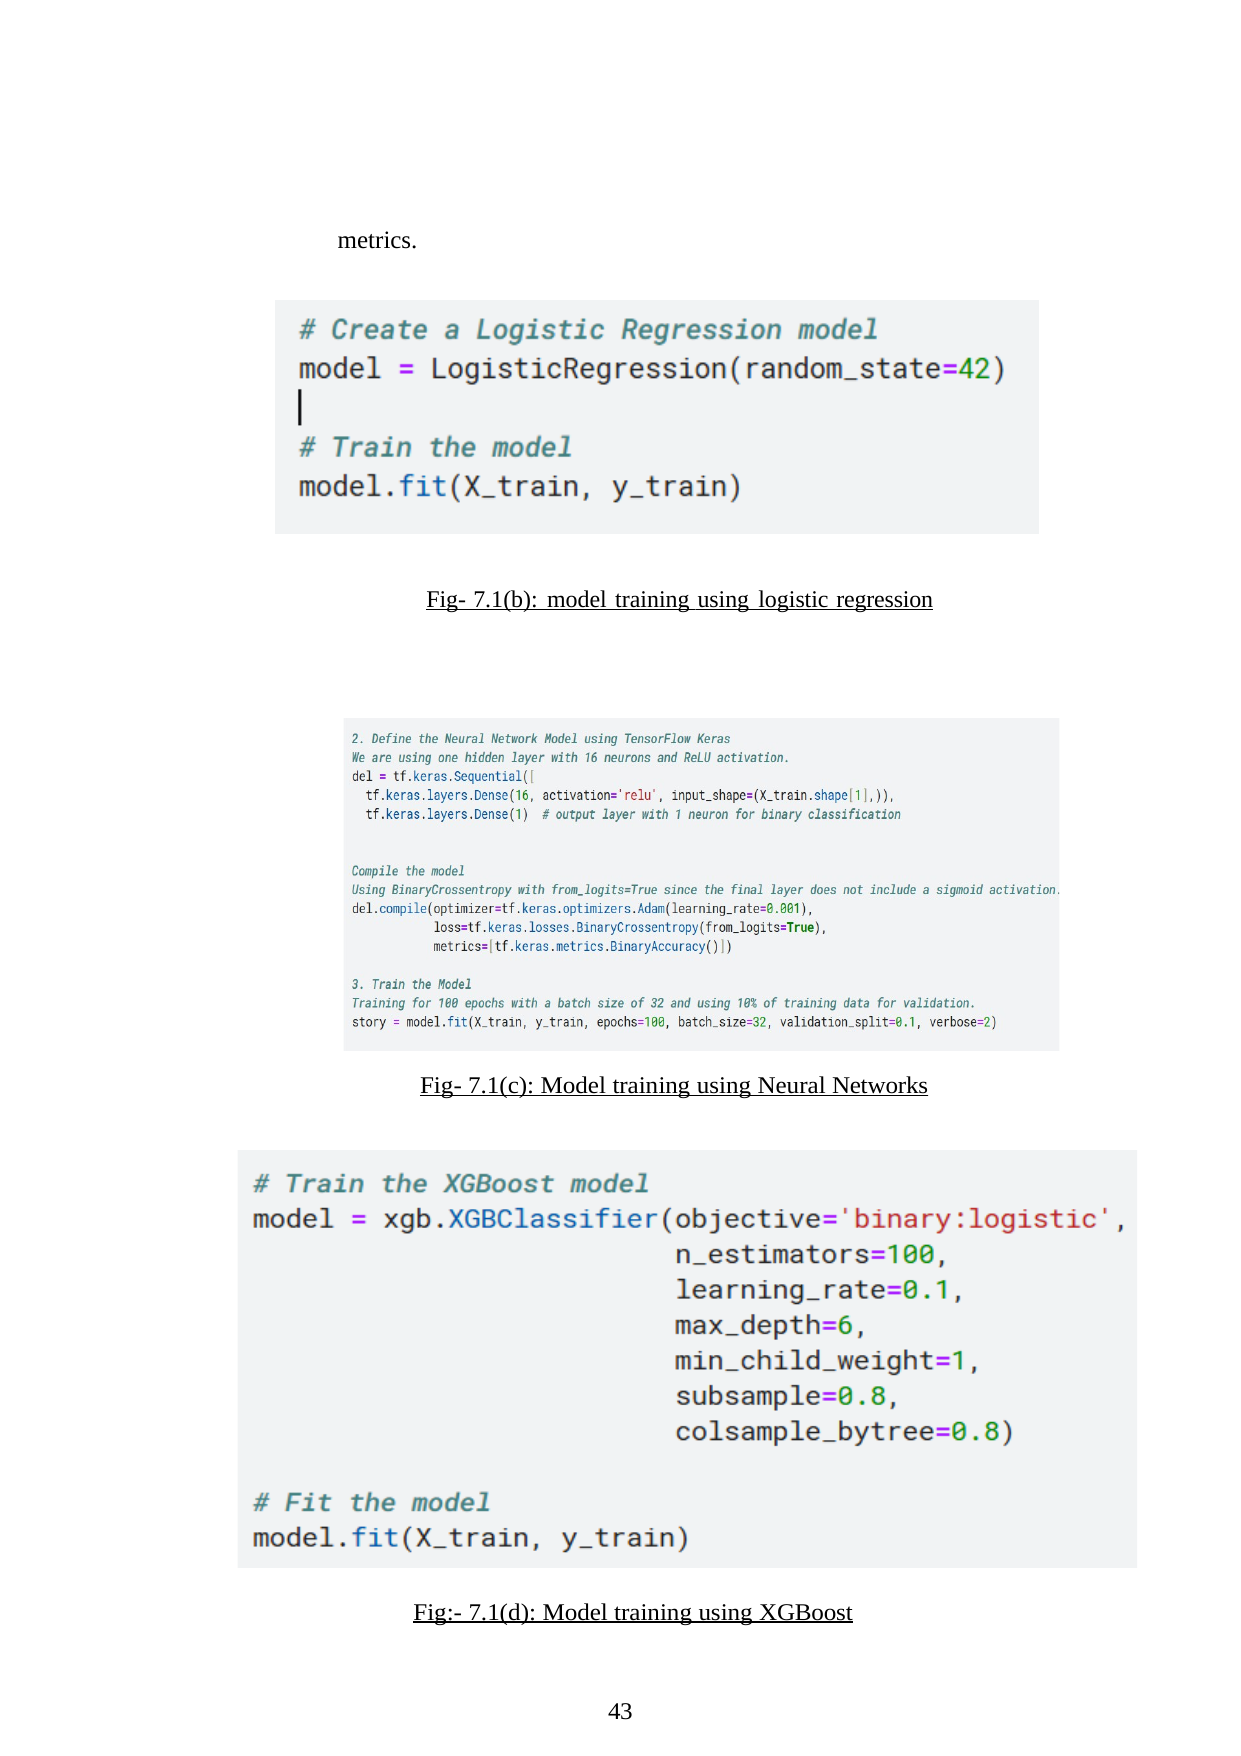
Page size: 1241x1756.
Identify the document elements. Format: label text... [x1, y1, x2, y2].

picture [343, 718, 1060, 1051]
text Fig:- 7.1(d): Model training using XGBoost [300, 1568, 1015, 1625]
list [300, 225, 1015, 254]
text Fig- 7.1(c): Model training using Neural Networks [300, 1071, 1015, 1098]
text Fig- 7.1(b): model training using logistic regression [344, 534, 1015, 612]
picture [275, 300, 1039, 534]
picture [237, 1150, 1138, 1568]
